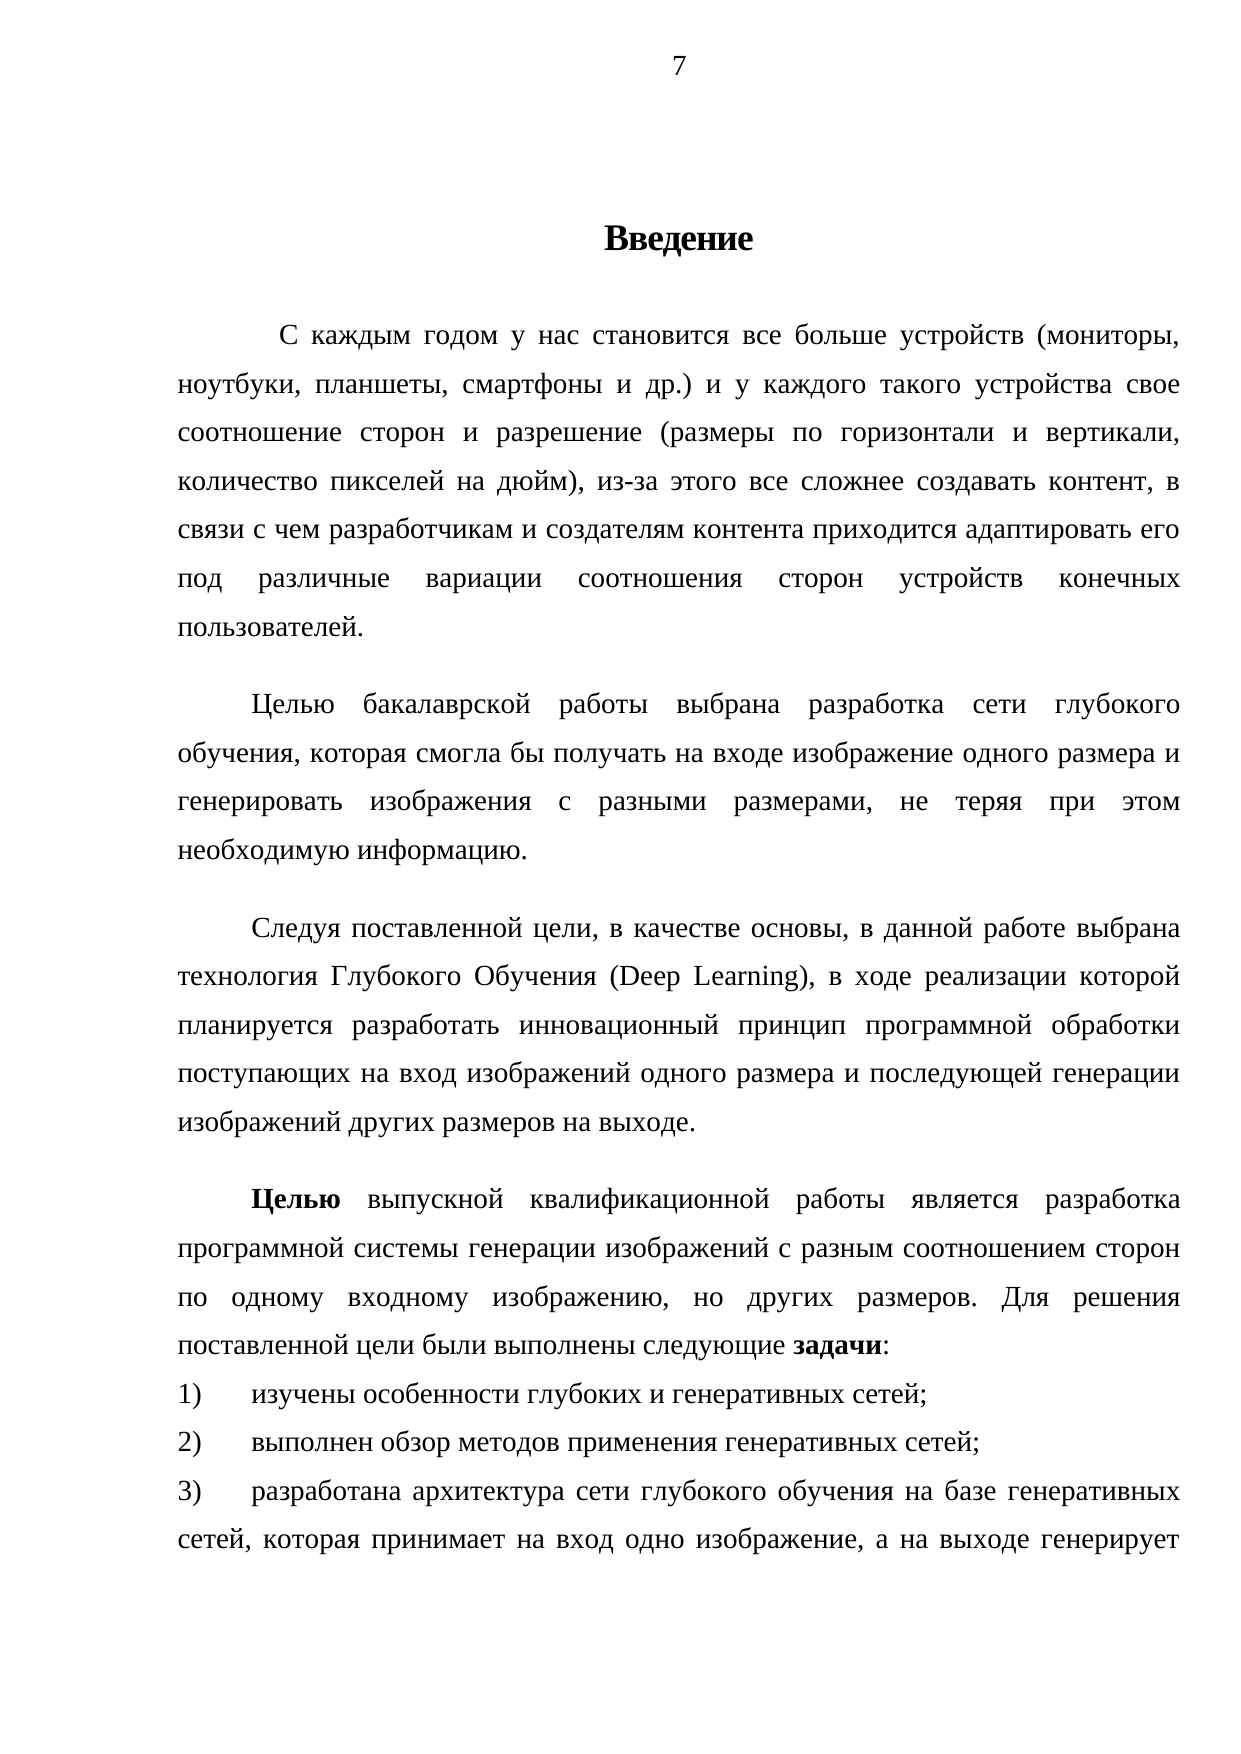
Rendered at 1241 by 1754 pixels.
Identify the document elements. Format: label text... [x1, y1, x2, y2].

list выполнен обзор методов применения генеративных сетей; [177, 1424, 1181, 1458]
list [177, 1473, 1181, 1555]
text С каждым годом у нас становится все больше устройств (мониторы, ноутбуки, планшеты, смартфоны и др.) и у каждого такого устройства свое соотношение сторон и разрешение (размеры по горизонтали и вертикали, количество пикселей на дюйм), из-за этого все сложнее создавать контент, в связи с чем разработчикам и создателям контента приходится адаптировать его под различные вариации соотношения сторон устройств конечных пользователей. [177, 317, 1181, 642]
text Введение [177, 215, 1181, 258]
text Следуя поставленной цели, в качестве основы, в данной работе выбрана технология Глубокого Обучения (Deep Learning), в ходе реализации которой планируется разработать инновационный принцип программной обработки поступающих на вход изображений одного размера и последующей генерации изображений других размеров на выходе. [177, 910, 1181, 1137]
text Целью бакалаврской работы выбрана разработка сети глубокого обучения, которая смогла бы получать на входе изображение одного размера и генерировать изображения с разными размерами, не теряя при этом необходимую информацию. [177, 686, 1181, 866]
list изучены особенности глубоких и генеративных сетей; [177, 1376, 1181, 1409]
text Целью выпускной квалификационной работы является разработка программной системы генерации изображений с разным соотношением сторон по одному входному изображению, но других размеров. Для решения поставленной цели были выполнены следующие задачи: [177, 1182, 1181, 1361]
